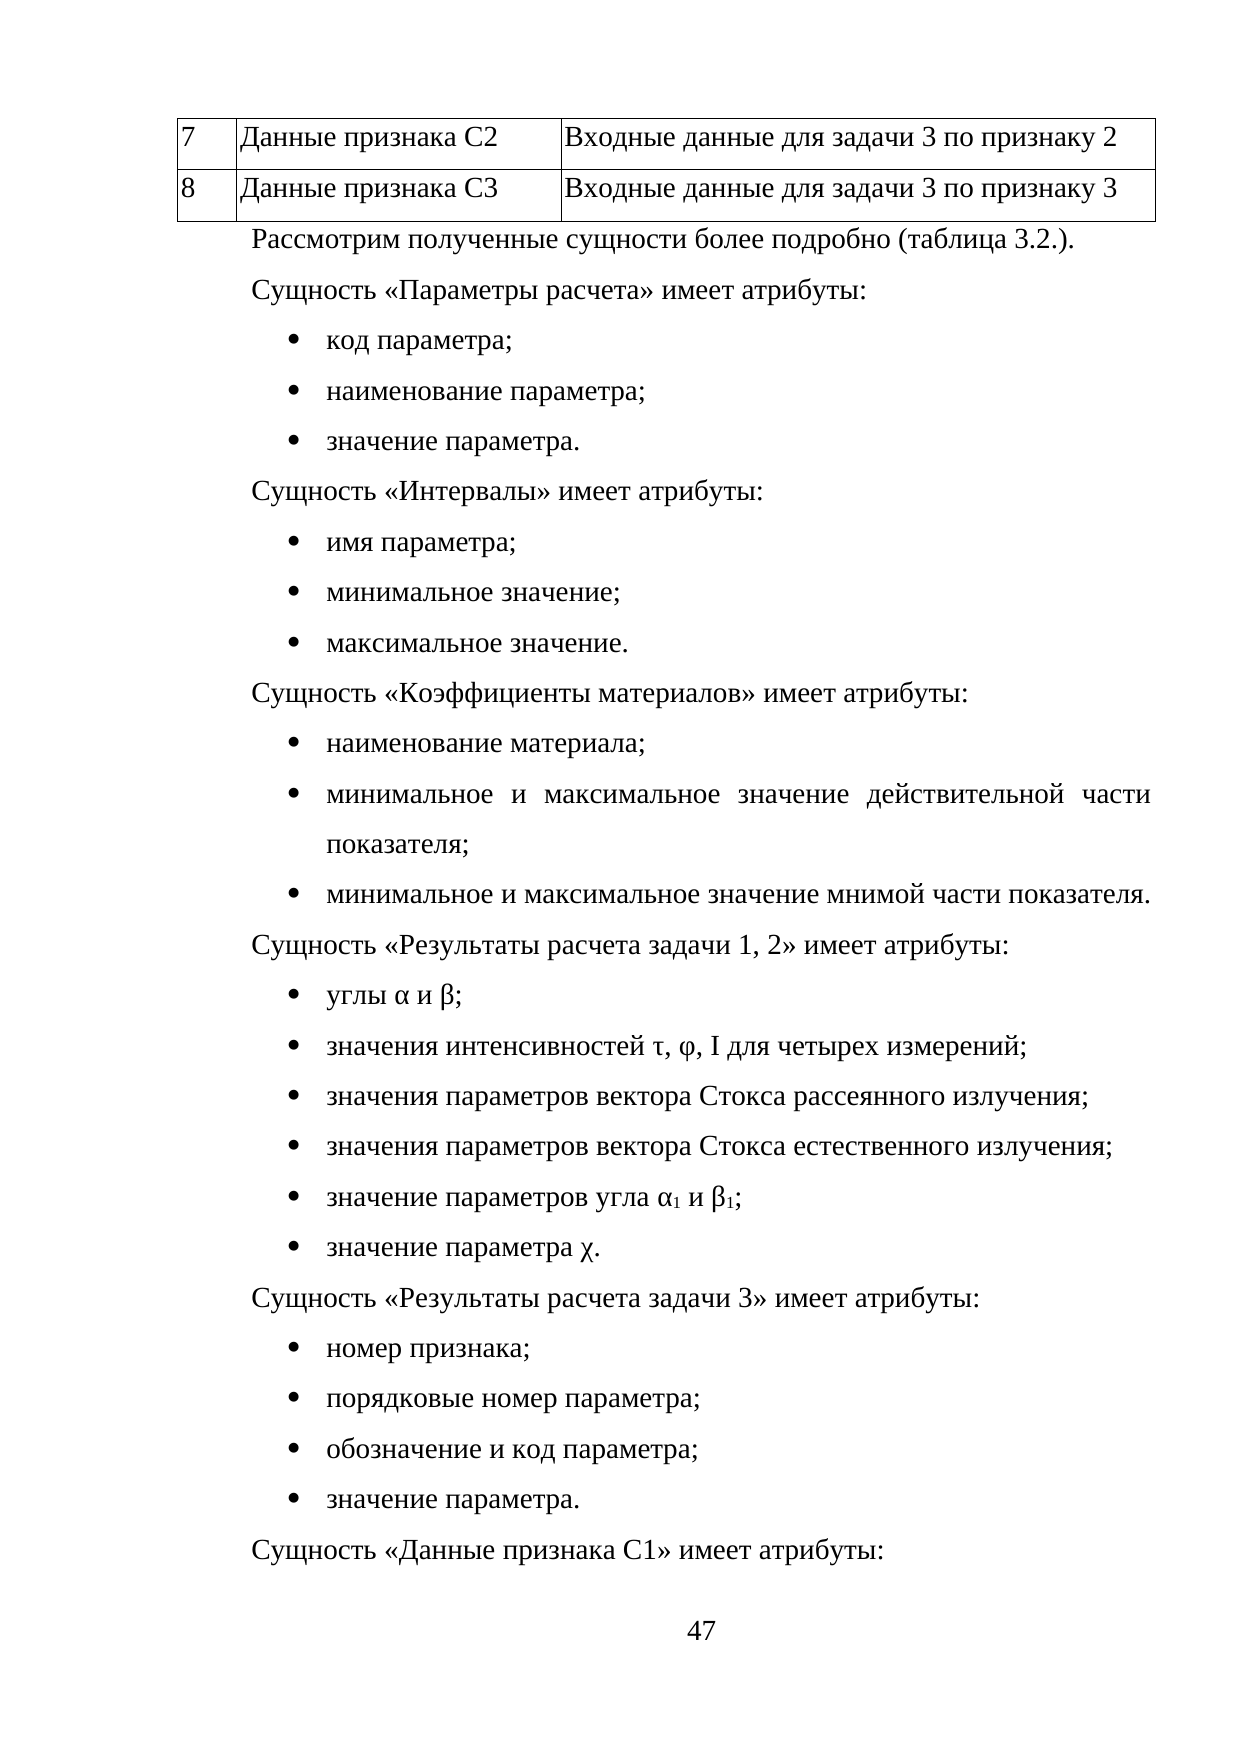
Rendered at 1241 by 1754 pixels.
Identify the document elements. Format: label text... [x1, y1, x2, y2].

list обозначение и код параметра; [288, 1431, 1152, 1464]
list минимальное и максимальное значение мнимой части показателя. [288, 877, 1152, 910]
list значение параметра χ. [288, 1229, 1152, 1263]
list значение параметров угла α1 и β1; [288, 1179, 1152, 1213]
list углы α и β; [288, 977, 1152, 1011]
list минимальное и максимальное значение действительной части показателя; [288, 776, 1152, 860]
list значения параметров вектора Стокса рассеянного излучения; [288, 1078, 1152, 1112]
text Сущность «Коэффициенты материалов» имеет атрибуты: [177, 675, 1152, 709]
text Сущность «Данные признака C1» имеет атрибуты: [177, 1532, 1152, 1565]
table_cell 8 [178, 170, 236, 221]
list значение параметра. [288, 1481, 1152, 1515]
text Сущность «Результаты расчета задачи 3» имеет атрибуты: [177, 1280, 1152, 1313]
list значение параметра. [288, 423, 1152, 457]
list наименование материала; [288, 725, 1152, 759]
text Сущность «Интервалы» имеет атрибуты: [177, 473, 1152, 507]
table_cell Данные признака C2 [237, 119, 561, 169]
table_cell Данные признака C3 [237, 170, 561, 221]
text Сущность «Параметры расчета» имеет атрибуты: [177, 272, 1152, 306]
list значения параметров вектора Стокса естественного излучения; [288, 1128, 1152, 1162]
text Рассмотрим полученные сущности более подробно (таблица 3.2.). [177, 222, 1152, 255]
list номер признака; [288, 1330, 1152, 1364]
list наименование параметра; [288, 373, 1152, 406]
table_cell 7 [178, 119, 236, 169]
list значения интенсивностей τ, φ, I для четырех измерений; [288, 1028, 1152, 1061]
list код параметра; [288, 322, 1152, 356]
list порядковые номер параметра; [288, 1381, 1152, 1414]
table_cell Входные данные для задачи 3 по признаку 2 [562, 119, 1155, 169]
list имя параметра; [288, 524, 1152, 557]
list минимальное значение; [288, 574, 1152, 608]
list максимальное значение. [288, 625, 1152, 658]
table_cell Входные данные для задачи 3 по признаку 3 [562, 170, 1155, 221]
text Сущность «Результаты расчета задачи 1, 2» имеет атрибуты: [177, 927, 1152, 961]
